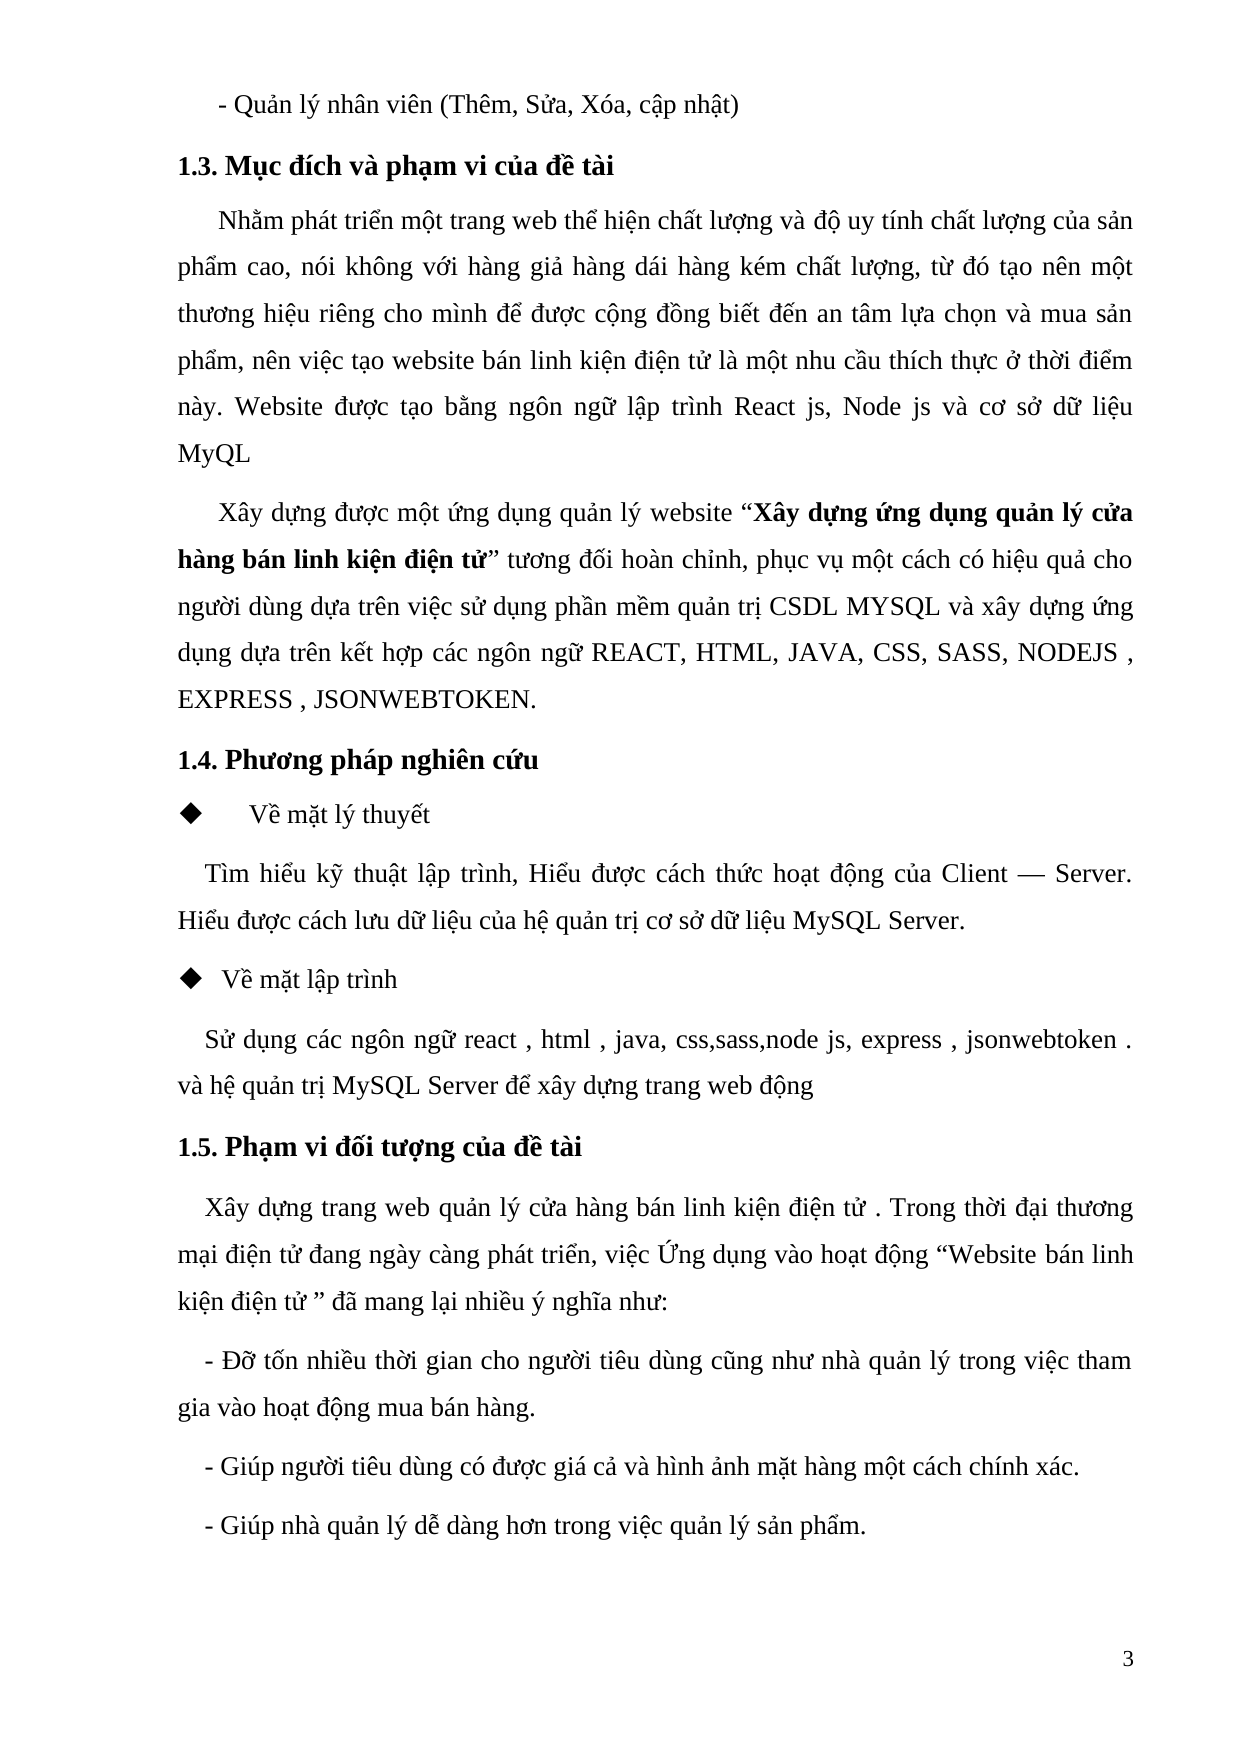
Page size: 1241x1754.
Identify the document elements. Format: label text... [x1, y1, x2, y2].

text Xây dựng trang web quản lý cửa hàng bán linh kiện điện tử . Trong thời đại thương mại điện tử đang ngày càng phát triển, việc Ứng dụng vào hoạt động “Website bán linh kiện điện tử ” đã mang lại nhiều ý nghĩa như: [177, 1191, 1134, 1316]
text Sử dụng các ngôn ngữ react , html , java, css,sass,node js, express , jsonwebtoken . và hệ quản trị MySQL Server để xây dựng trang web động [177, 1023, 1134, 1101]
text Tìm hiểu kỹ thuật lập trình, Hiểu được cách thức hoạt động của Client — Server. Hiểu được cách lưu dữ liệu của hệ quản trị cơ sở dữ liệu MySQL Server.  [177, 858, 1134, 935]
list Mục đích và phạm vi của đề tài [177, 148, 1134, 181]
text - Giúp người tiêu dùng có được giá cả và hình ảnh mặt hàng một cách chính xác. [177, 1450, 1134, 1481]
text - Quản lý nhân viên (Thêm, Sửa, Xóa, cập nhật) [177, 89, 1134, 120]
text - Đỡ tốn nhiều thời gian cho người tiêu dùng cũng như nhà quản lý trong việc tham gia vào hoạt động mua bán hàng. [177, 1344, 1134, 1422]
text Nhằm phát triển một trang web thể hiện chất lượng và độ uy tính chất lượng của sản phẩm cao, nói không với hàng giả hàng dái hàng kém chất lượng, từ đó tạo nên một thương hiệu riêng cho mình để được cộng đồng biết đến an tâm lựa chọn và mua sản phẩm, nên việc tạo website bán linh kiện điện tử là một nhu cầu thích thực ở thời điểm này. Website được tạo bằng ngôn ngữ lập trình React js, Node js và cơ sở dữ liệu MyQL [177, 204, 1134, 468]
list Phạm vi đối tượng của đề tài [177, 1129, 1134, 1162]
text - Giúp nhà quản lý dễ dàng hơn trong việc quản lý sản phẩm. [177, 1509, 1134, 1540]
list Phương pháp nghiên cứu [177, 742, 1134, 776]
list Về mặt lập trình [177, 963, 1134, 995]
list  Về mặt lý thuyết [177, 798, 1134, 829]
text Xây dựng được một ứng dụng quản lý website “Xây dựng ứng dụng quản lý cửa hàng bán linh kiện điện tử” tương đối hoàn chỉnh, phục vụ một cách có hiệu quả cho người dùng dựa trên việc sử dụng phần mềm quản trị CSDL MYSQL và xây dựng ứng dụng dựa trên kết hợp các ngôn ngữ REACT, HTML, JAVA, CSS, SASS, NODEJS , EXPRESS , JSONWEBTOKEN. [177, 496, 1134, 714]
